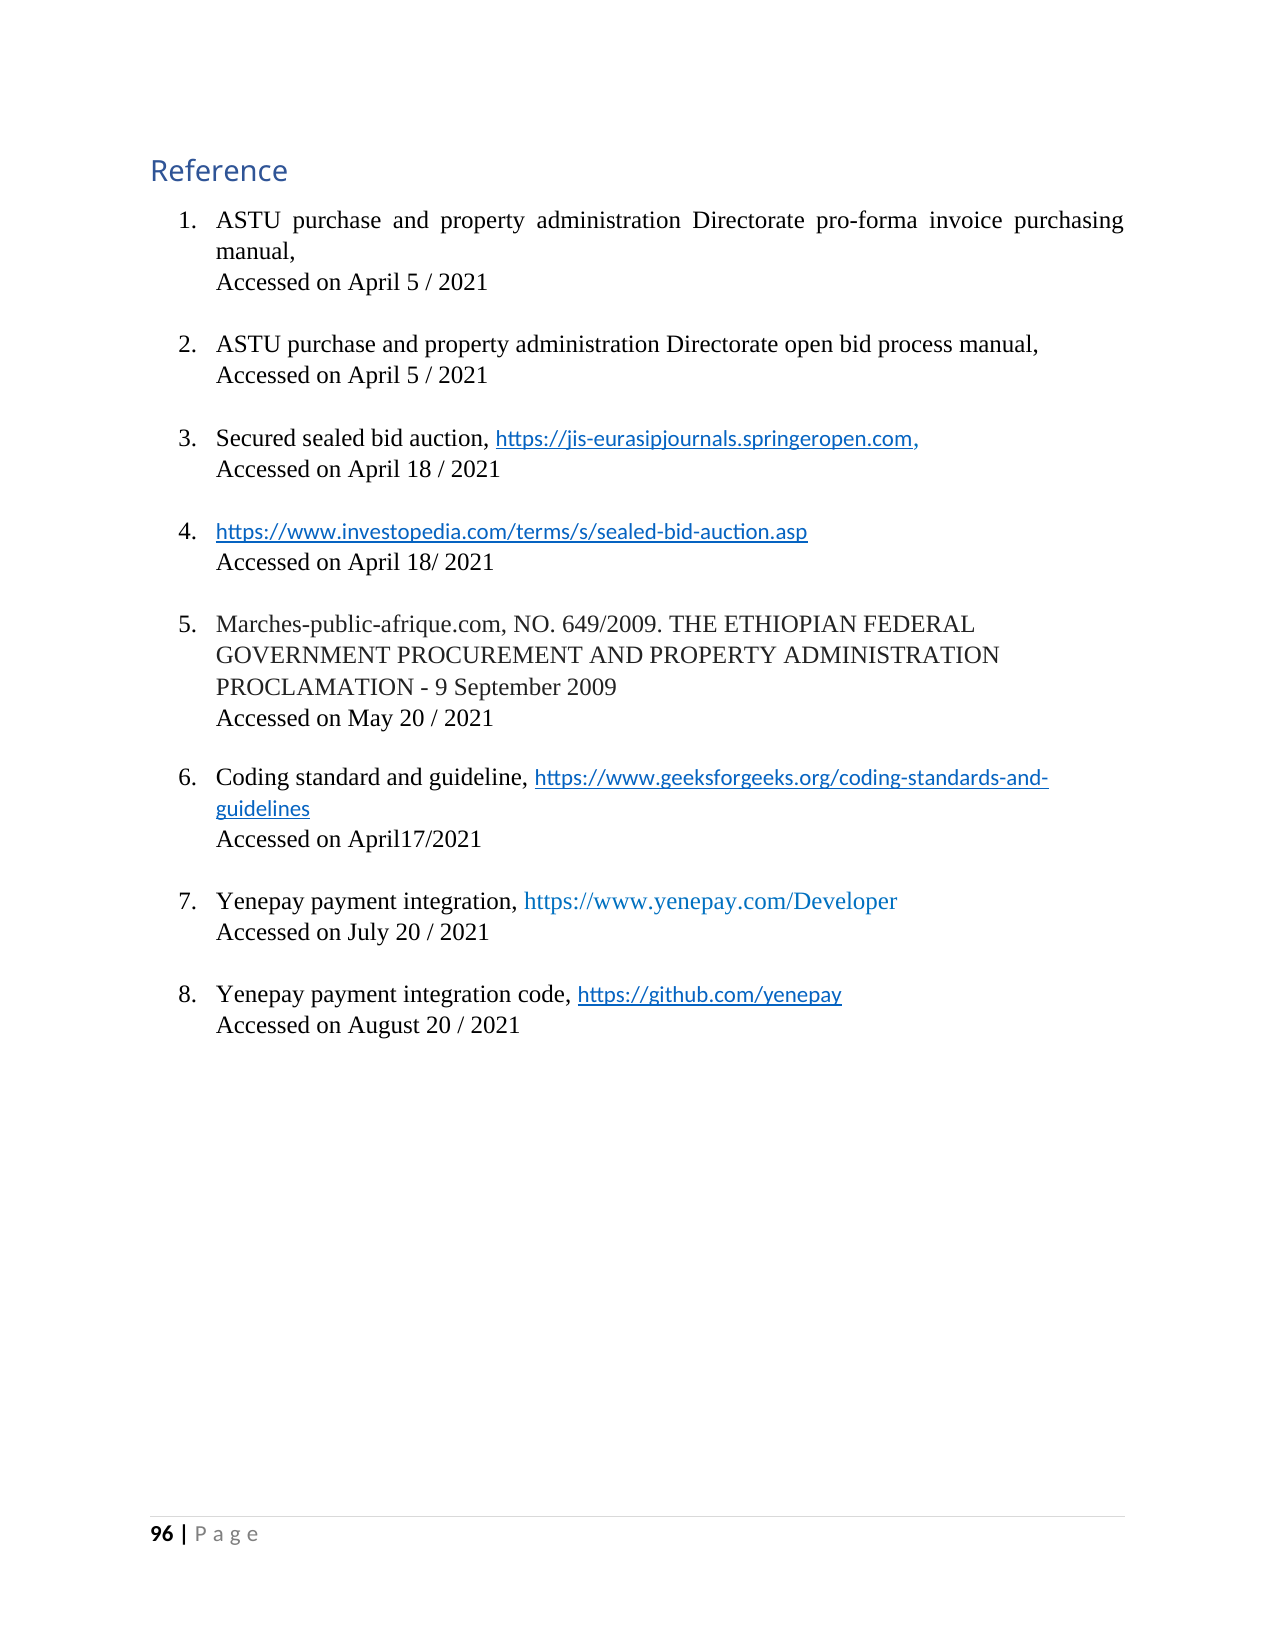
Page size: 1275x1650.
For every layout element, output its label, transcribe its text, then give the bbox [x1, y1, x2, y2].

list Accessed on May 20 / 2021 [216, 703, 1125, 731]
list ASTU purchase and property administration Directorate open bid process manual, [178, 329, 1125, 358]
list Secured sealed bid auction, https://jis-eurasipjournals.springeropen.com, [178, 423, 1125, 452]
subtitle Reference [150, 150, 1125, 190]
list Marches-public-afrique.com, NO. 649/2009. THE ETHIOPIAN FEDERAL GOVERNMENT PROCUREMENT AND PROPERTY ADMINISTRATION PROCLAMATION - 9 September 2009 [178, 609, 1125, 700]
list Accessed on July 20 / 2021 [216, 917, 1125, 946]
list Accessed on April 18/ 2021 [216, 547, 1125, 576]
list Accessed on April 5 / 2021 [216, 267, 1125, 296]
list ASTU purchase and property administration Directorate pro-forma invoice purchasing manual, [178, 205, 1125, 265]
list Accessed on August 20 / 2021 [216, 1010, 1125, 1039]
list Yenepay payment integration code, https://github.com/yenepay [178, 979, 1125, 1008]
list Accessed on April 5 / 2021 [216, 361, 1125, 389]
list Accessed on April17/2021 [216, 824, 1125, 853]
list Yenepay payment integration, https://www.yenepay.com/Developer [178, 886, 1125, 915]
list Accessed on April 18 / 2021 [216, 454, 1125, 483]
list https://www.investopedia.com/terms/s/sealed-bid-auction.asp [178, 516, 1125, 545]
list Coding standard and guideline, https://www.geeksforgeeks.org/coding-standards-and-guidelines [178, 762, 1125, 822]
